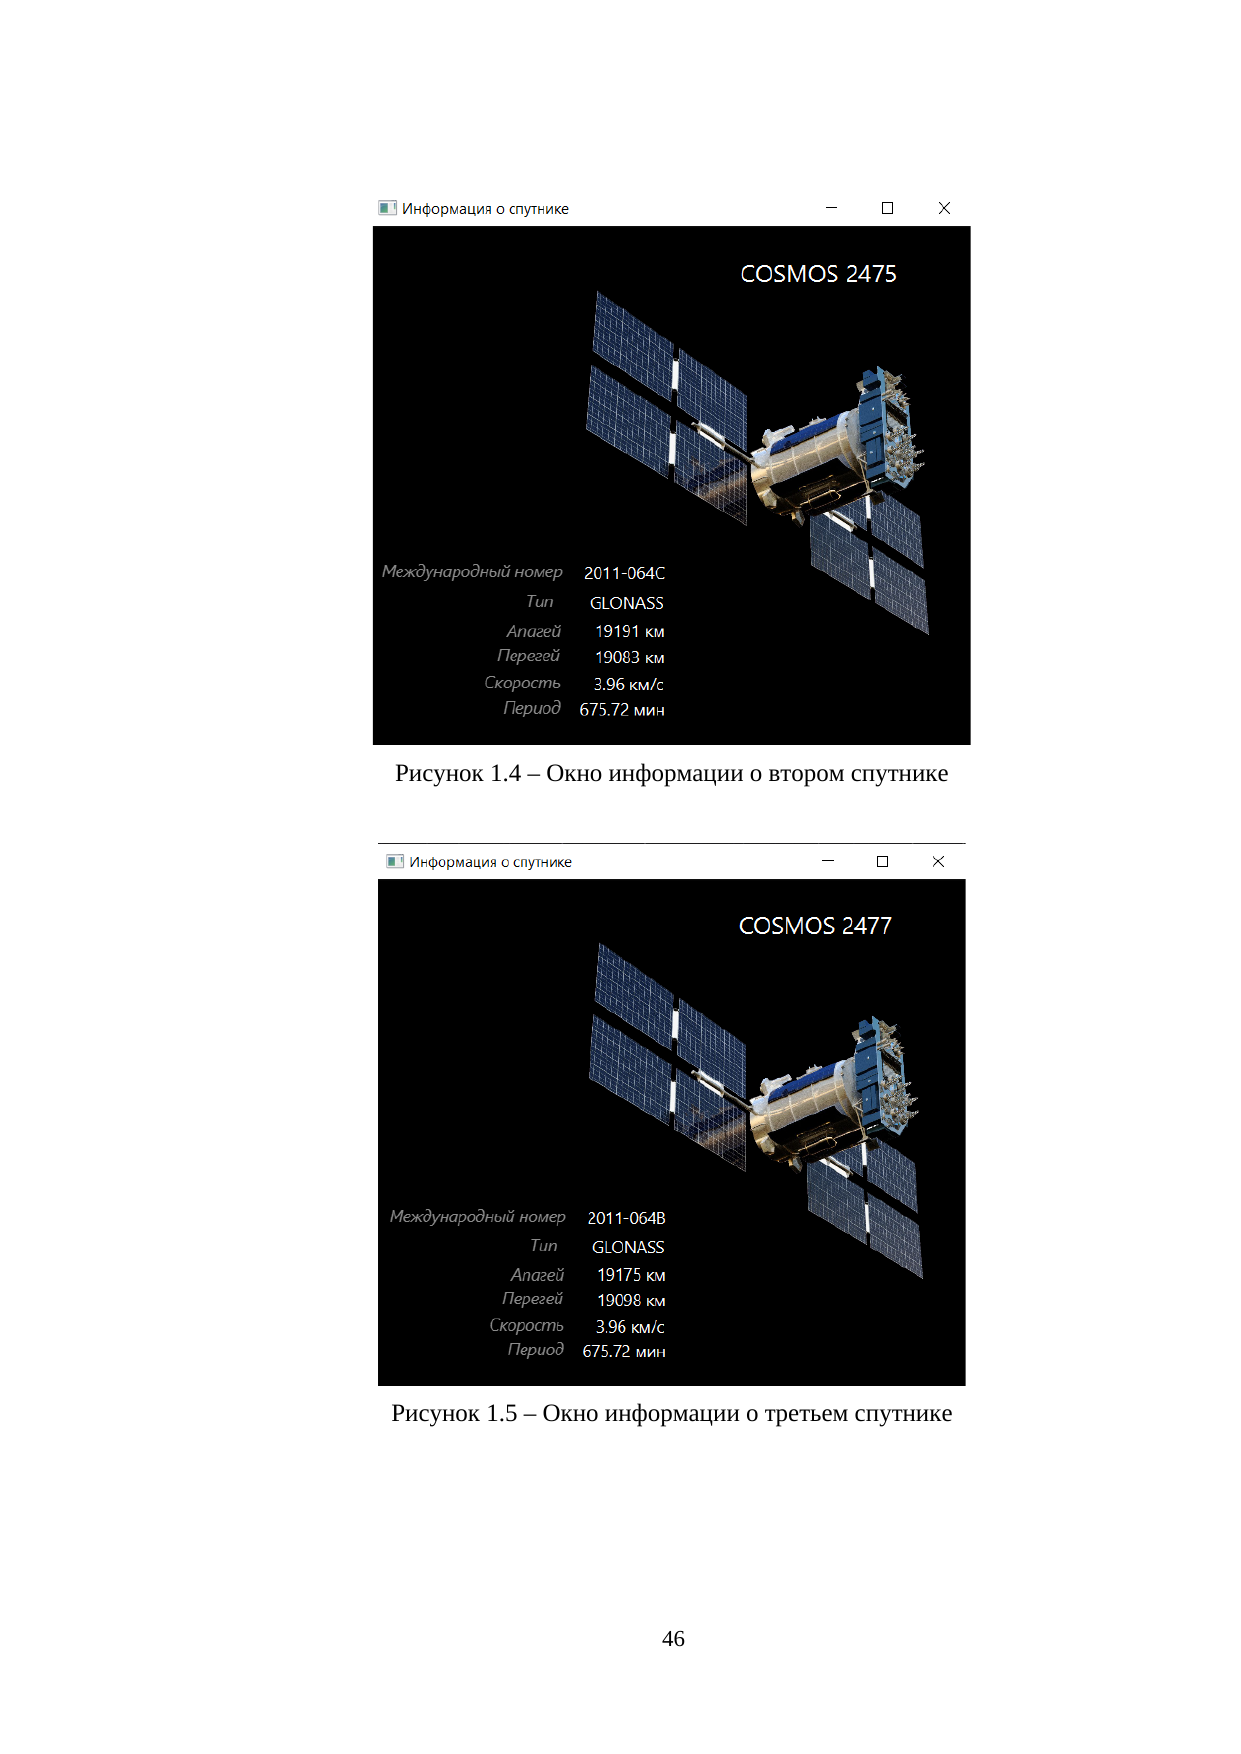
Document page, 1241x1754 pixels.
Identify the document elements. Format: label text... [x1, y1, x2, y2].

picture [372, 192, 971, 745]
text Рисунок 1.5 – Окно информации о третьем спутнике [192, 1398, 1152, 1427]
picture [378, 843, 966, 1386]
text Рисунок 1.4 – Окно информации о втором спутнике [192, 758, 1152, 786]
